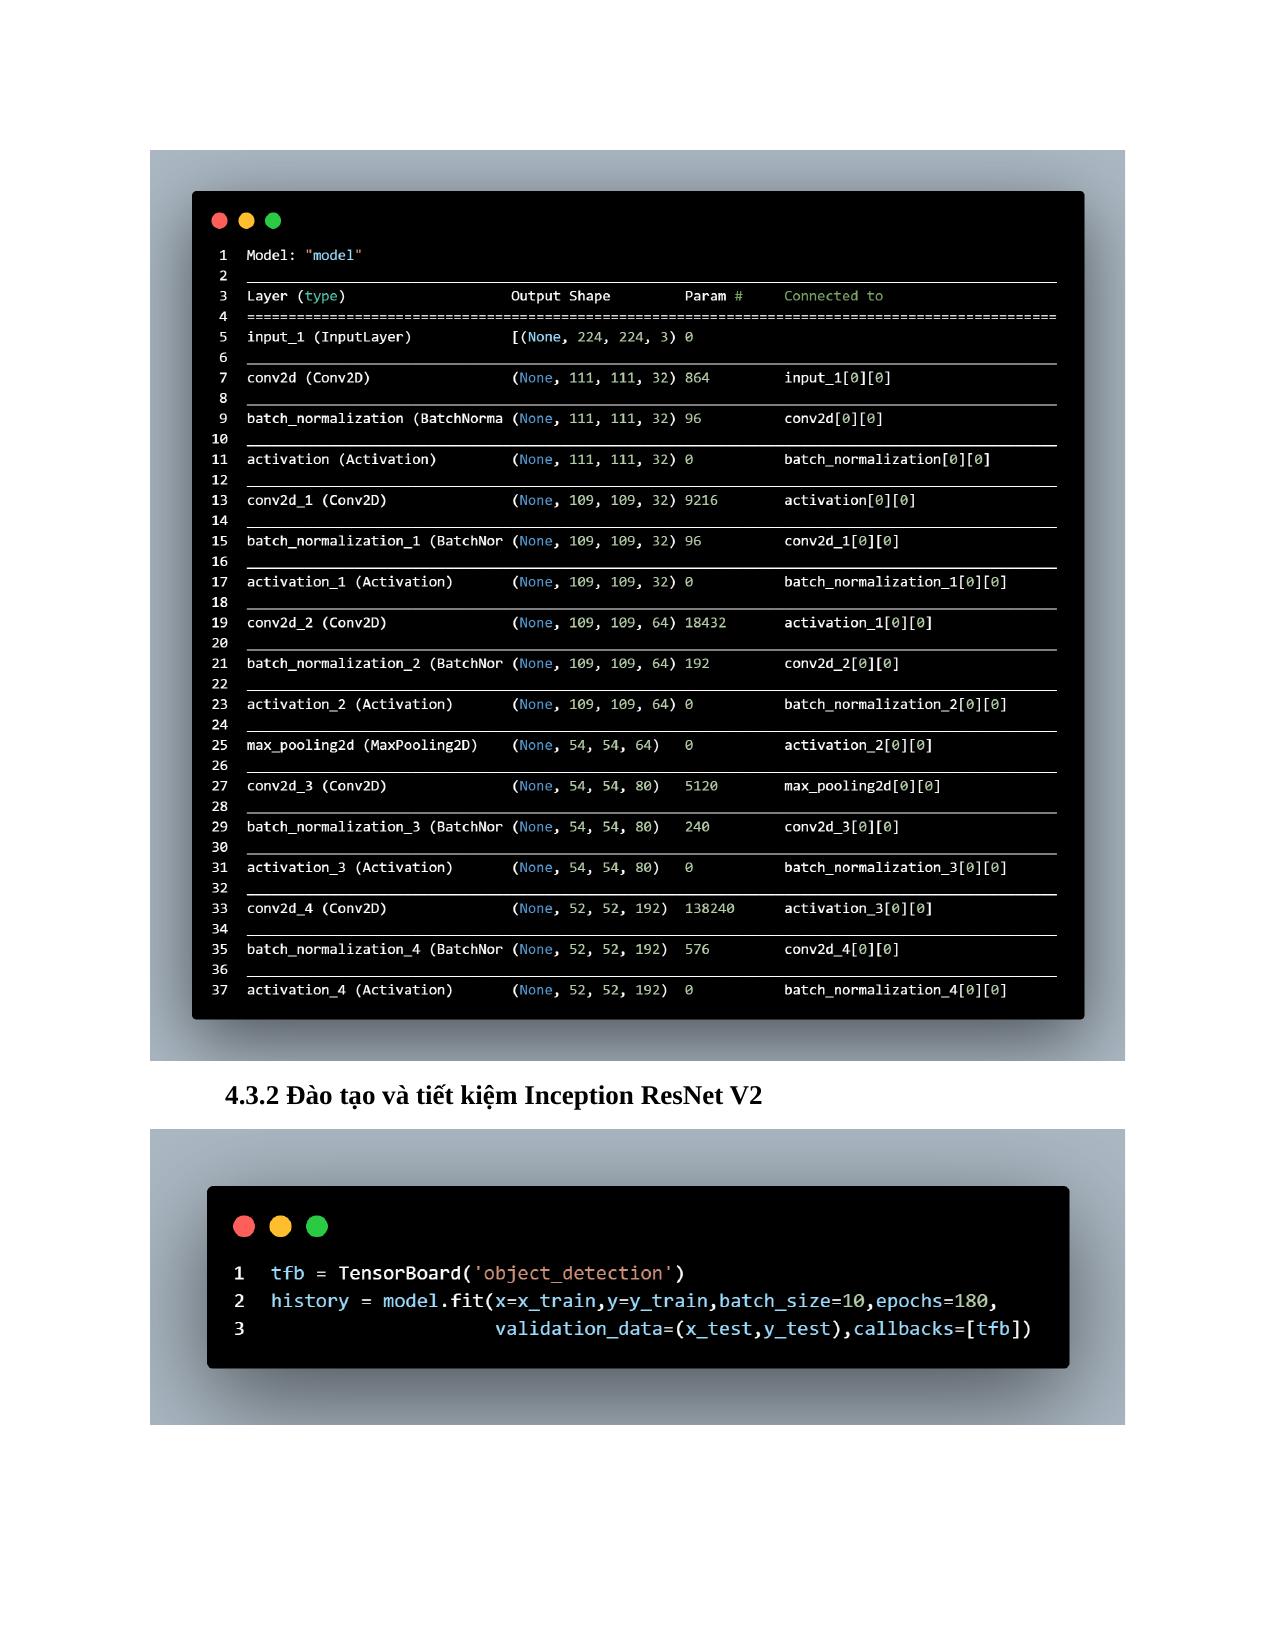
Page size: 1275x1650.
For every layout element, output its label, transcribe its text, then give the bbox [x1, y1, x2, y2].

picture [150, 1129, 1125, 1425]
picture [150, 150, 1125, 1061]
text 4.3.2 Đào tạo và tiết kiệm Inception ResNet V2 [225, 1079, 1125, 1111]
